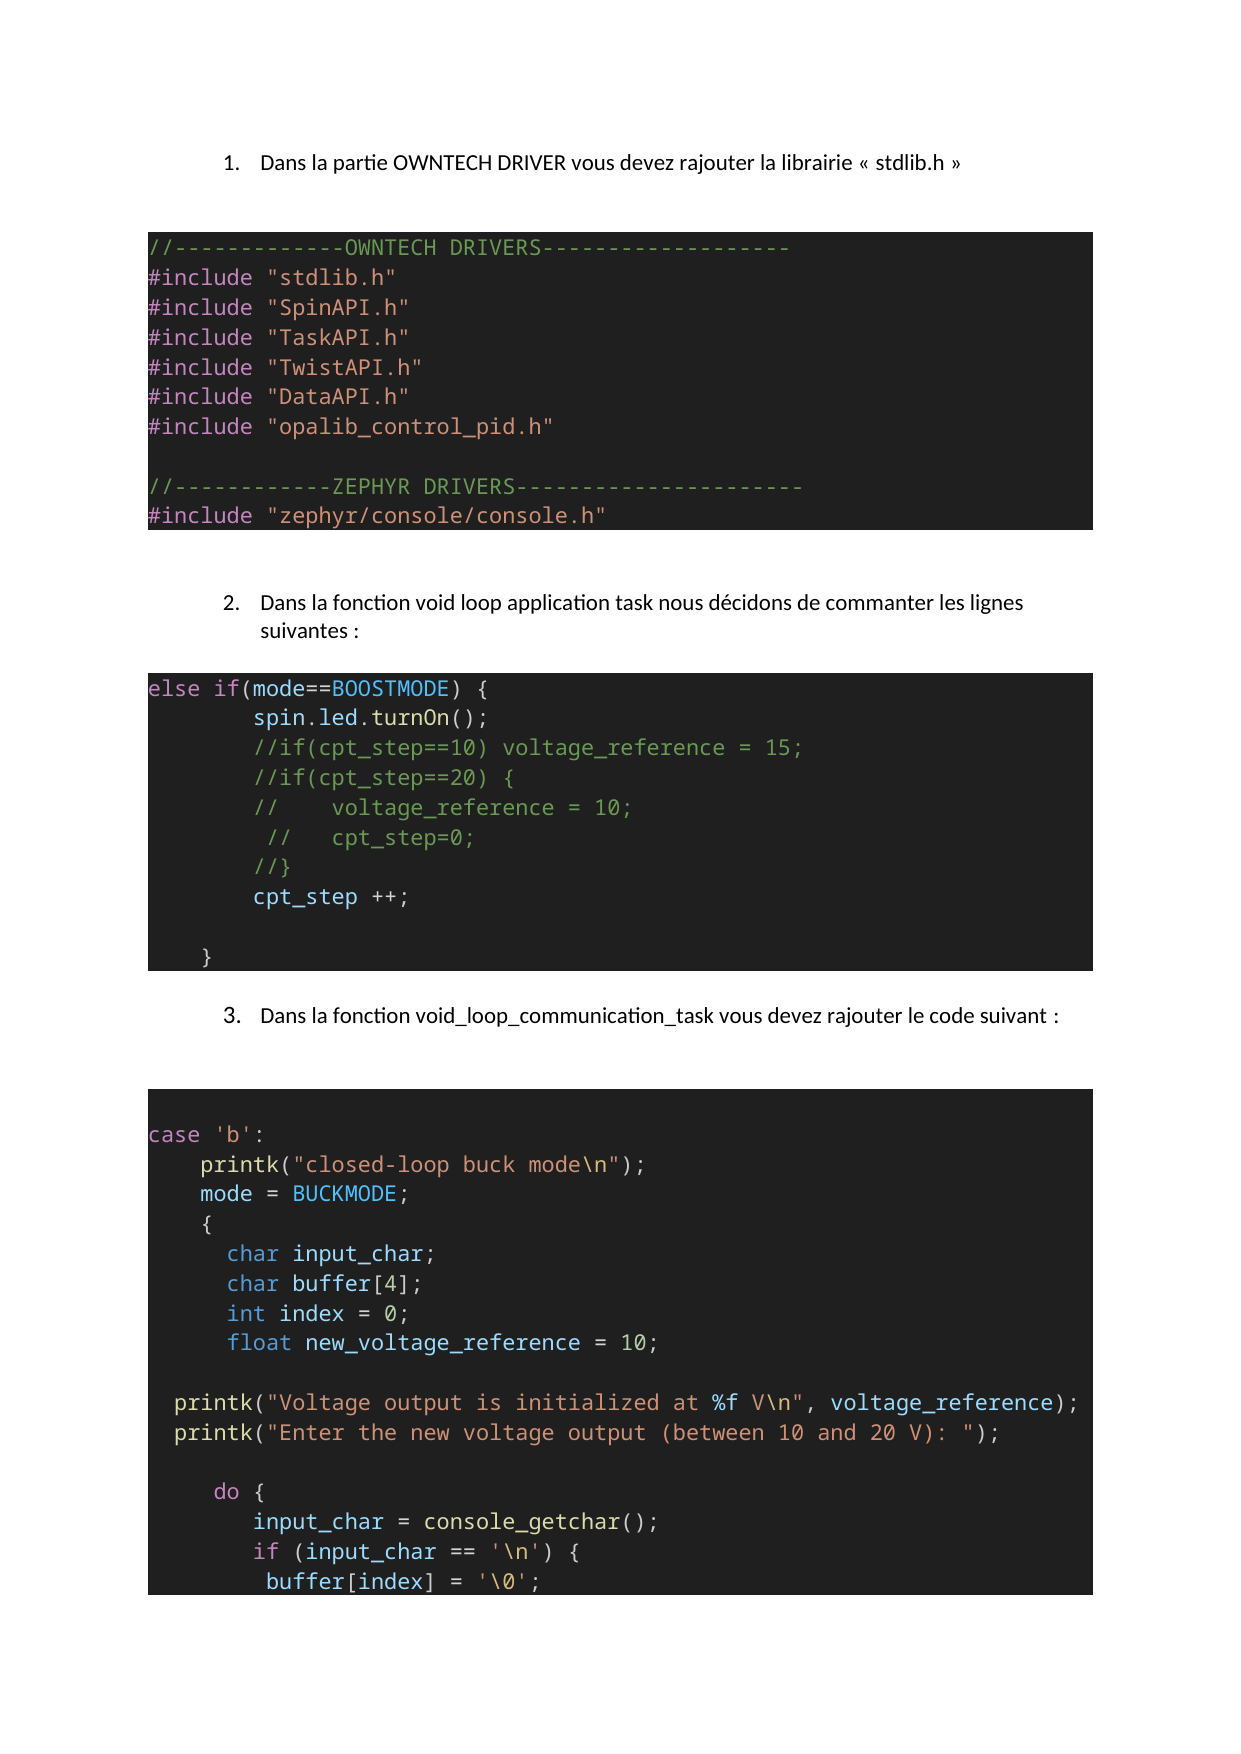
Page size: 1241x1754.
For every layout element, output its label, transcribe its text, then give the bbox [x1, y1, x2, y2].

text //------------ZEPHYR DRIVERS---------------------- [148, 471, 1093, 501]
text //if(cpt_step==10) voltage_reference = 15; [148, 732, 1093, 762]
text // voltage_reference = 10; [148, 792, 1093, 822]
text //-------------OWNTECH DRIVERS------------------- [148, 232, 1093, 262]
text do { [148, 1476, 1093, 1506]
text // cpt_step=0; [148, 822, 1093, 851]
text spin.led.turnOn(); [148, 702, 1093, 732]
text cpt_step ++; [148, 881, 1093, 911]
text case 'b': [148, 1119, 1093, 1148]
text //if(cpt_step==20) { [148, 762, 1093, 792]
text printk("closed-loop buck mode\n"); [148, 1148, 1093, 1178]
text #include "zephyr/console/console.h" [148, 501, 1093, 530]
text int index = 0; [148, 1297, 1093, 1327]
text #include "SpinAPI.h" [148, 292, 1093, 322]
list Dans la fonction void_loop_communication_task vous devez rajouter le code suivant : [223, 999, 1093, 1030]
text printk("Enter the new voltage output (between 10 and 20 V): "); [148, 1417, 1093, 1446]
text char input_char; [148, 1238, 1093, 1268]
text float new_voltage_reference = 10; [148, 1327, 1093, 1357]
text mode = BUCKMODE; [148, 1178, 1093, 1208]
list Dans la partie OWNTECH DRIVER vous devez rajouter la librairie « stdlib.h » [223, 148, 1093, 176]
text //} [148, 851, 1093, 881]
text else if(mode==BOOSTMODE) { [148, 673, 1093, 702]
text input_char = console_getchar(); [148, 1506, 1093, 1536]
text #include "TwistAPI.h" [148, 352, 1093, 381]
text { [148, 1208, 1093, 1238]
text char buffer[4]; [148, 1268, 1093, 1297]
text } [148, 941, 1093, 971]
text #include "opalib_control_pid.h" [148, 411, 1093, 441]
text if (input_char == '\n') { [148, 1536, 1093, 1566]
text #include "DataAPI.h" [148, 381, 1093, 411]
text #include "TaskAPI.h" [148, 322, 1093, 352]
text #include "stdlib.h" [148, 262, 1093, 292]
text buffer[index] = '\0'; [148, 1566, 1093, 1595]
text printk("Voltage output is initialized at %f V\n", voltage_reference); [148, 1387, 1093, 1417]
list Dans la fonction void loop application task nous décidons de commanter les lignes suivantes : [223, 588, 1093, 644]
